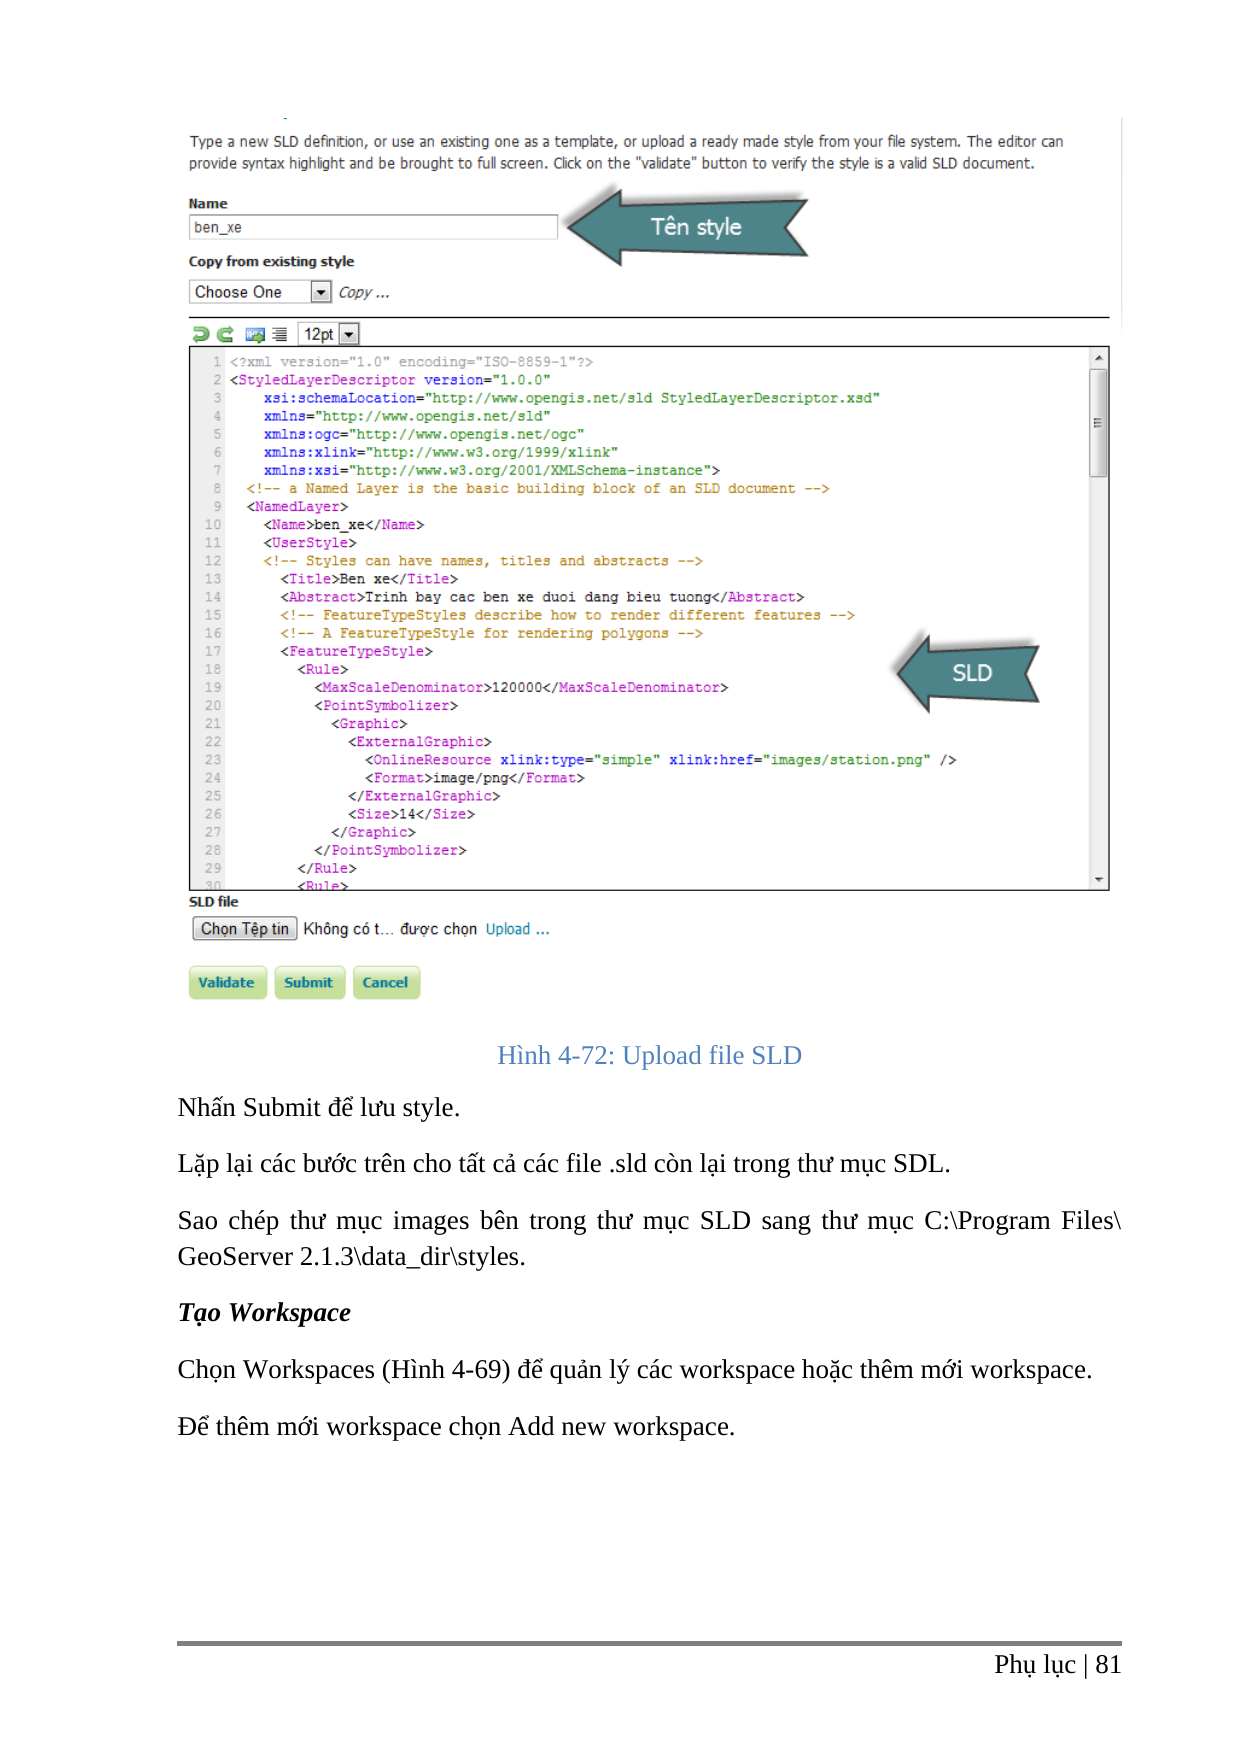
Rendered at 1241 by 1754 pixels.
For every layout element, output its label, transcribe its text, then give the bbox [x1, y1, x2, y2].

text Nhấn Submit để lưu style. [177, 1091, 1122, 1122]
text Để thêm mới workspace chọn Add new workspace. [177, 1409, 1122, 1441]
text Tạo Workspace [177, 1296, 1122, 1328]
text Lặp lại các bước trên cho tất cả các file .sld còn lại trong thư mục SDL. [177, 1148, 1122, 1179]
picture [177, 118, 1123, 1014]
text Sao chép thư mục images bên trong thư mục SLD sang thư mục C:\Program Files\GeoServer 2.1.3\data_dir\styles. [177, 1204, 1122, 1271]
